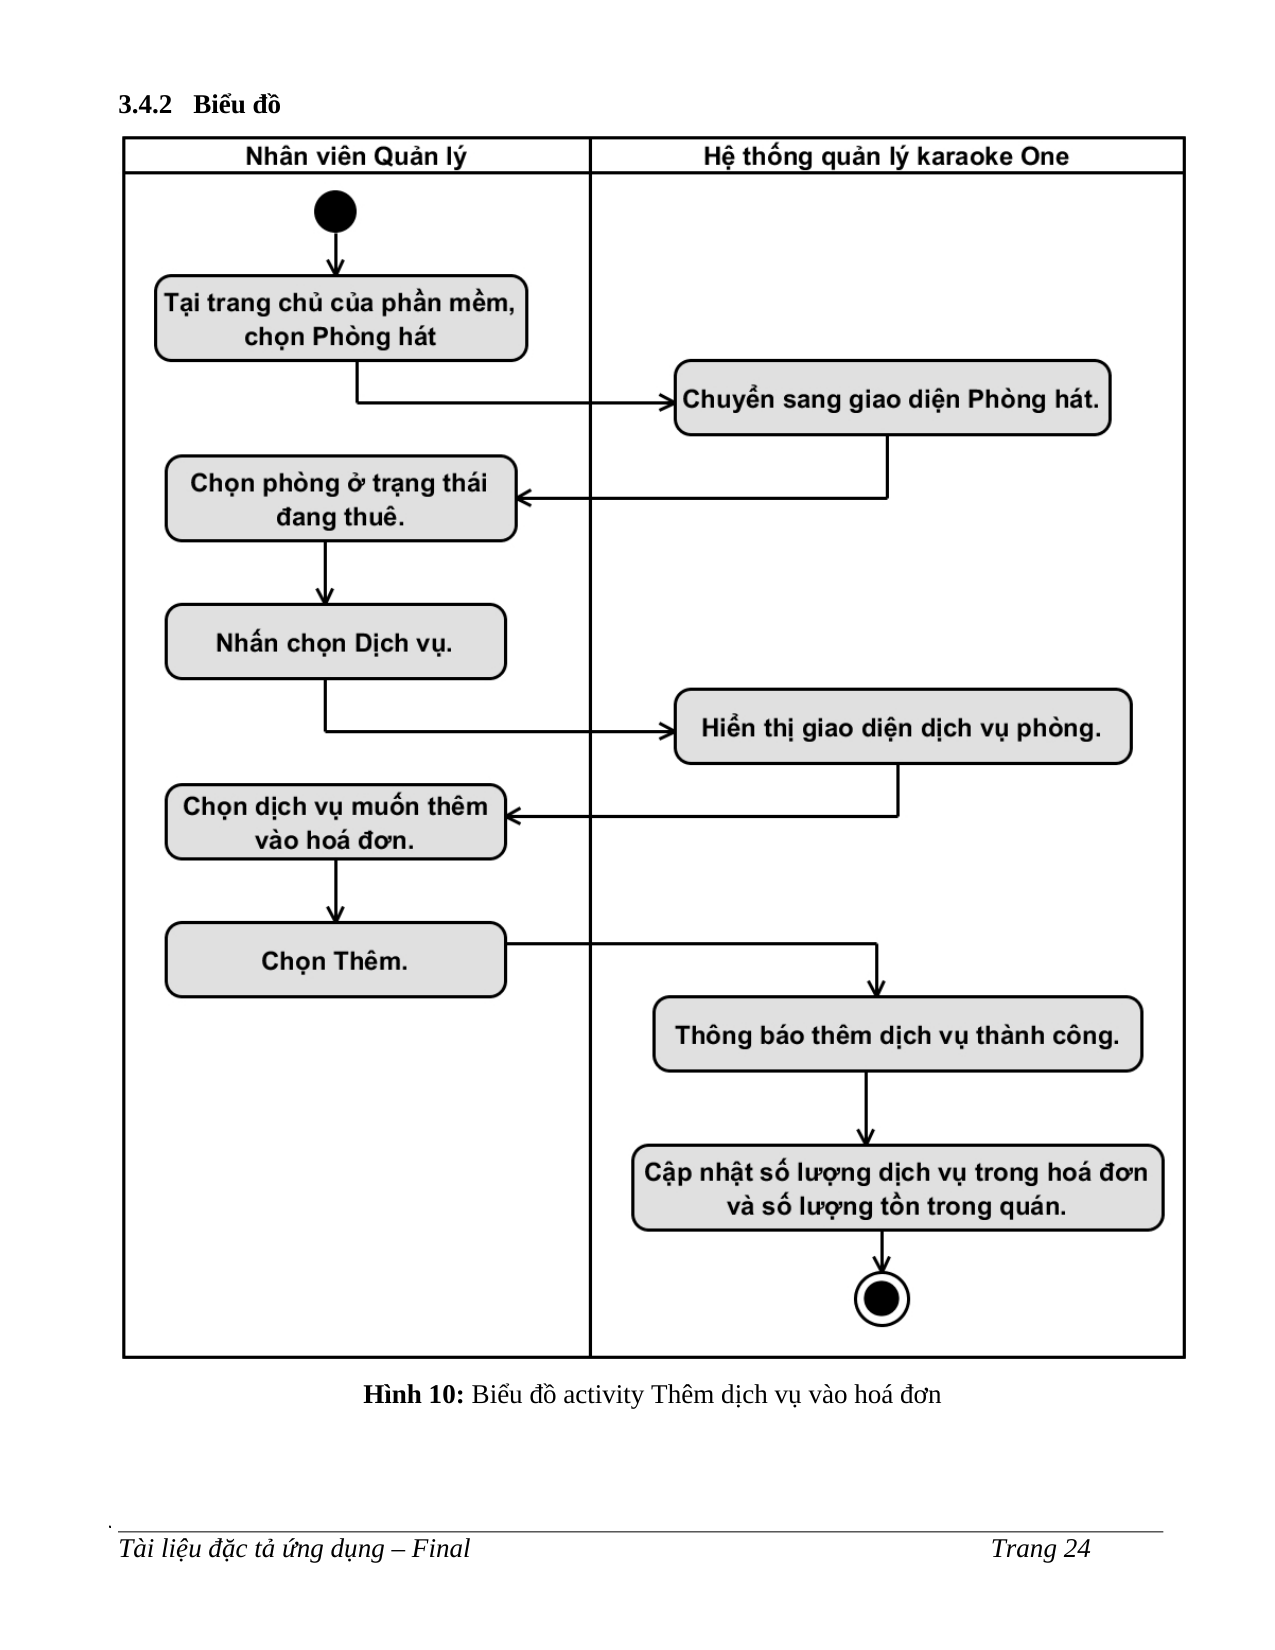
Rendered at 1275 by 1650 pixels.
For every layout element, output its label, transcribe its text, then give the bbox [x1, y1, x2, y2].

picture [118, 132, 1187, 1360]
text Hình 10: Biểu đồ activity Thêm dịch vụ vào hoá đơn [118, 1378, 1186, 1409]
subtitle Biểu đồ [118, 89, 1186, 120]
